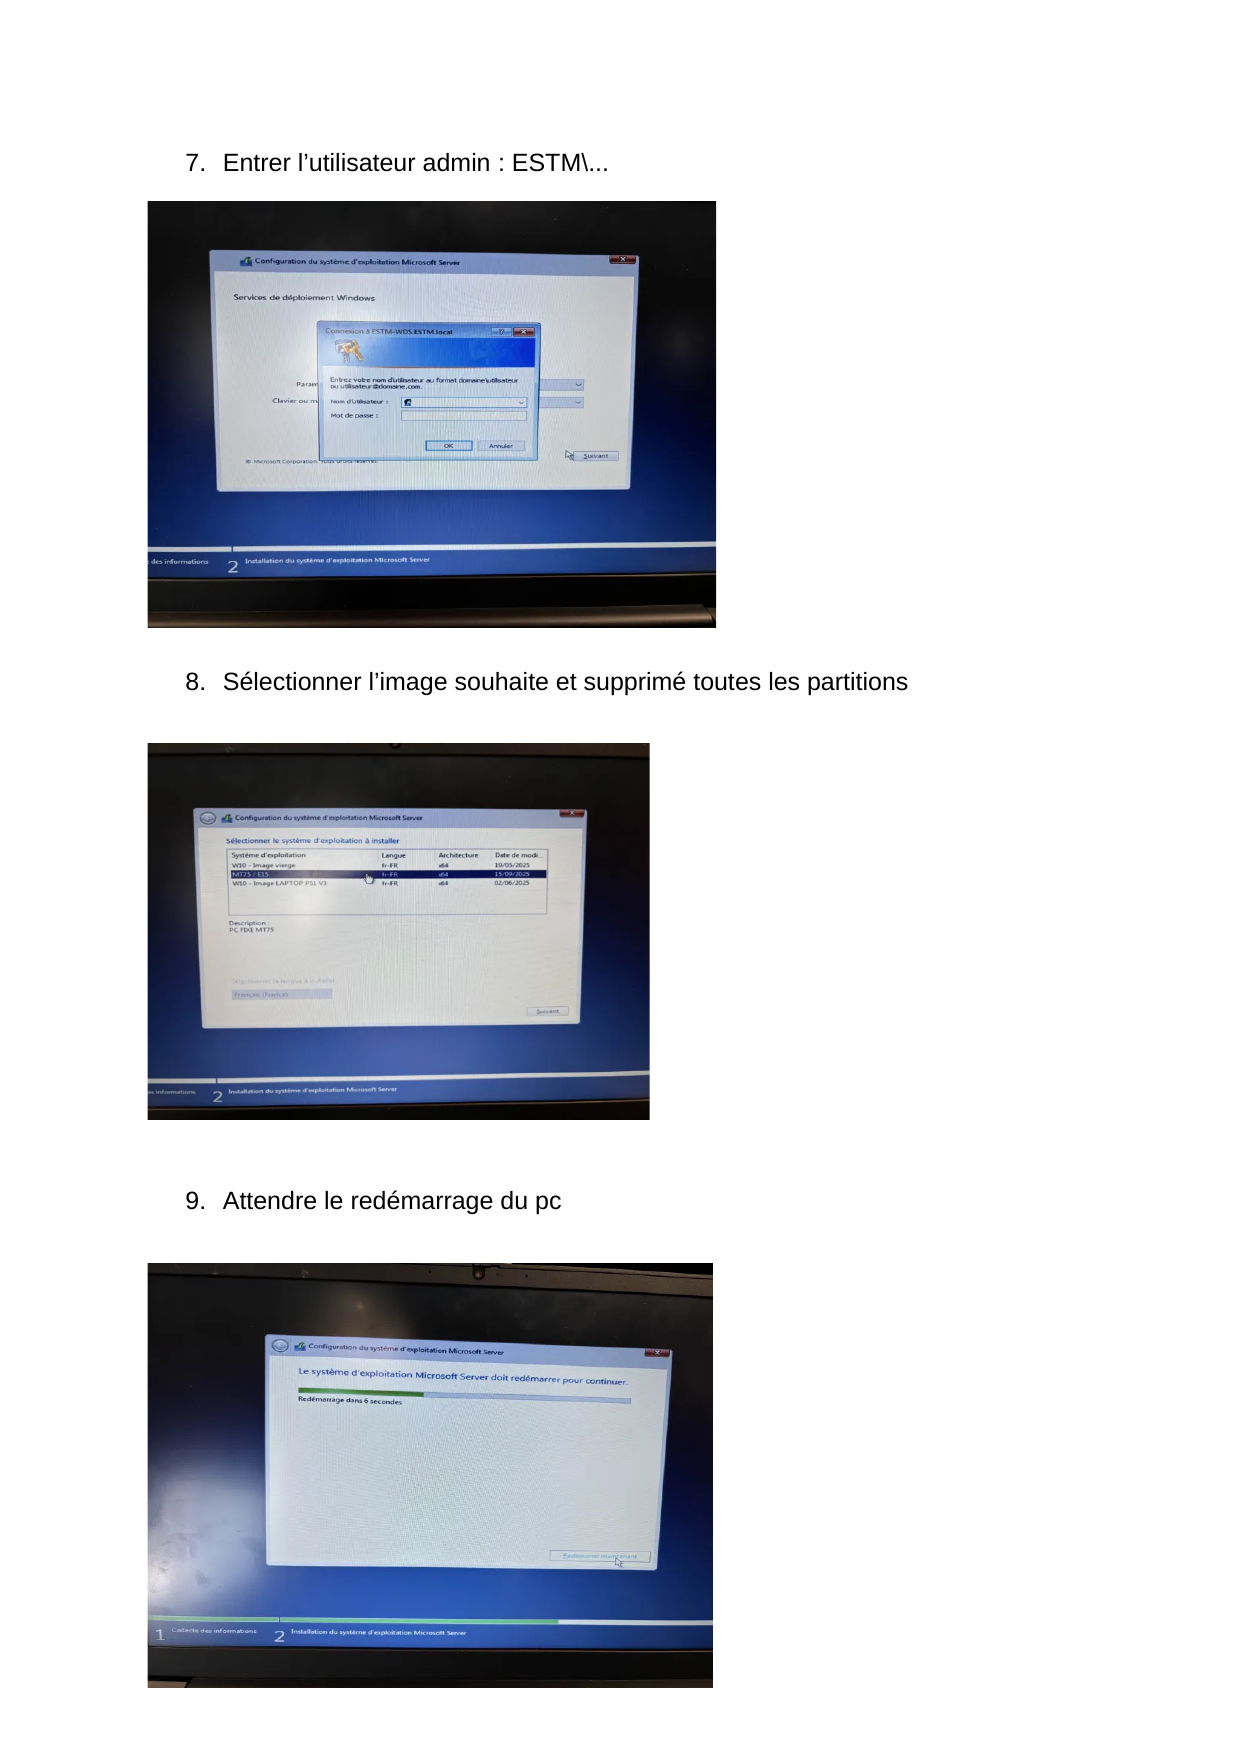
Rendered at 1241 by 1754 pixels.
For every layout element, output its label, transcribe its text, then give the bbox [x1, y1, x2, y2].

picture [147, 743, 650, 1120]
list Attendre le redémarrage du pc [185, 1186, 1093, 1215]
picture [147, 201, 717, 628]
picture [147, 1263, 713, 1688]
list Entrer l’utilisateur admin : ESTM\... [185, 148, 1093, 176]
list Sélectionner l’image souhaite et supprimé toutes les partitions [185, 667, 1093, 696]
